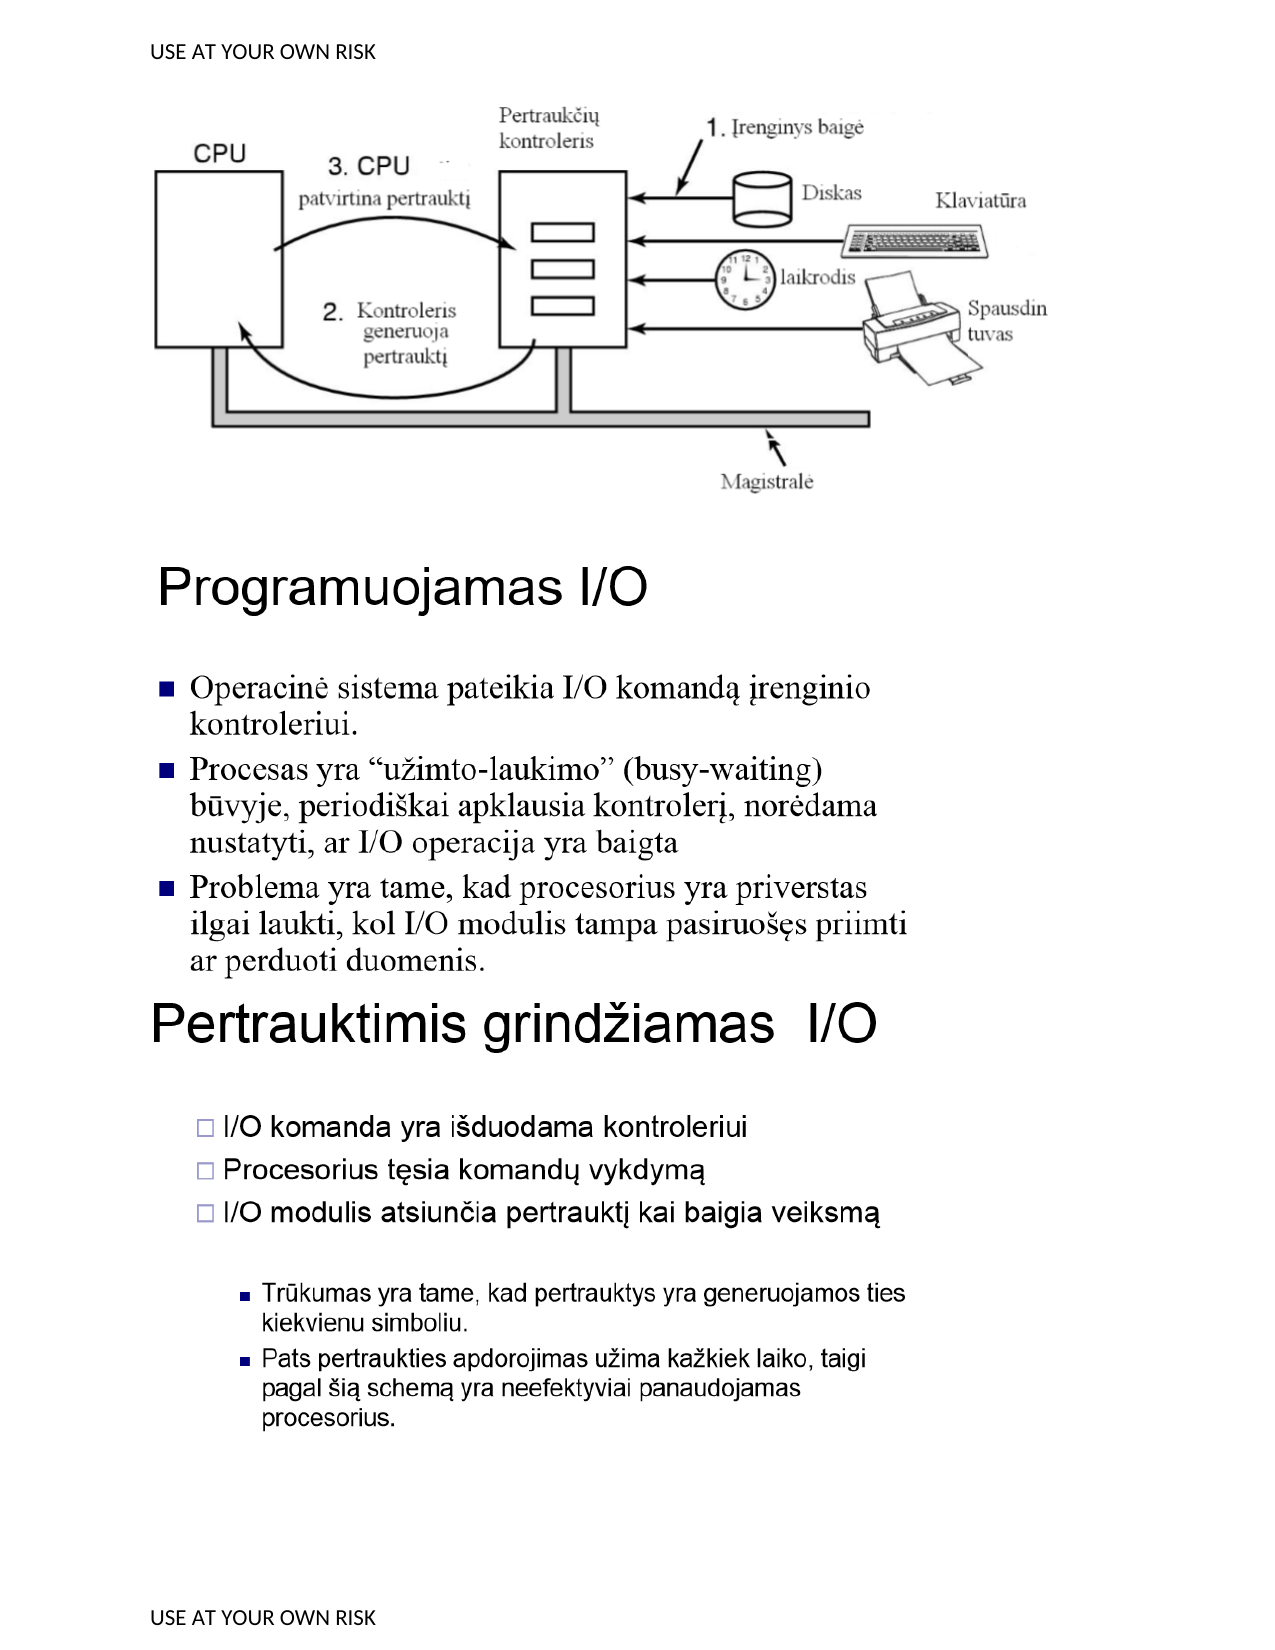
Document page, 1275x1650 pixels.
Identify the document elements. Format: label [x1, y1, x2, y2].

picture [150, 559, 916, 981]
picture [150, 999, 918, 1434]
picture [150, 93, 1056, 541]
